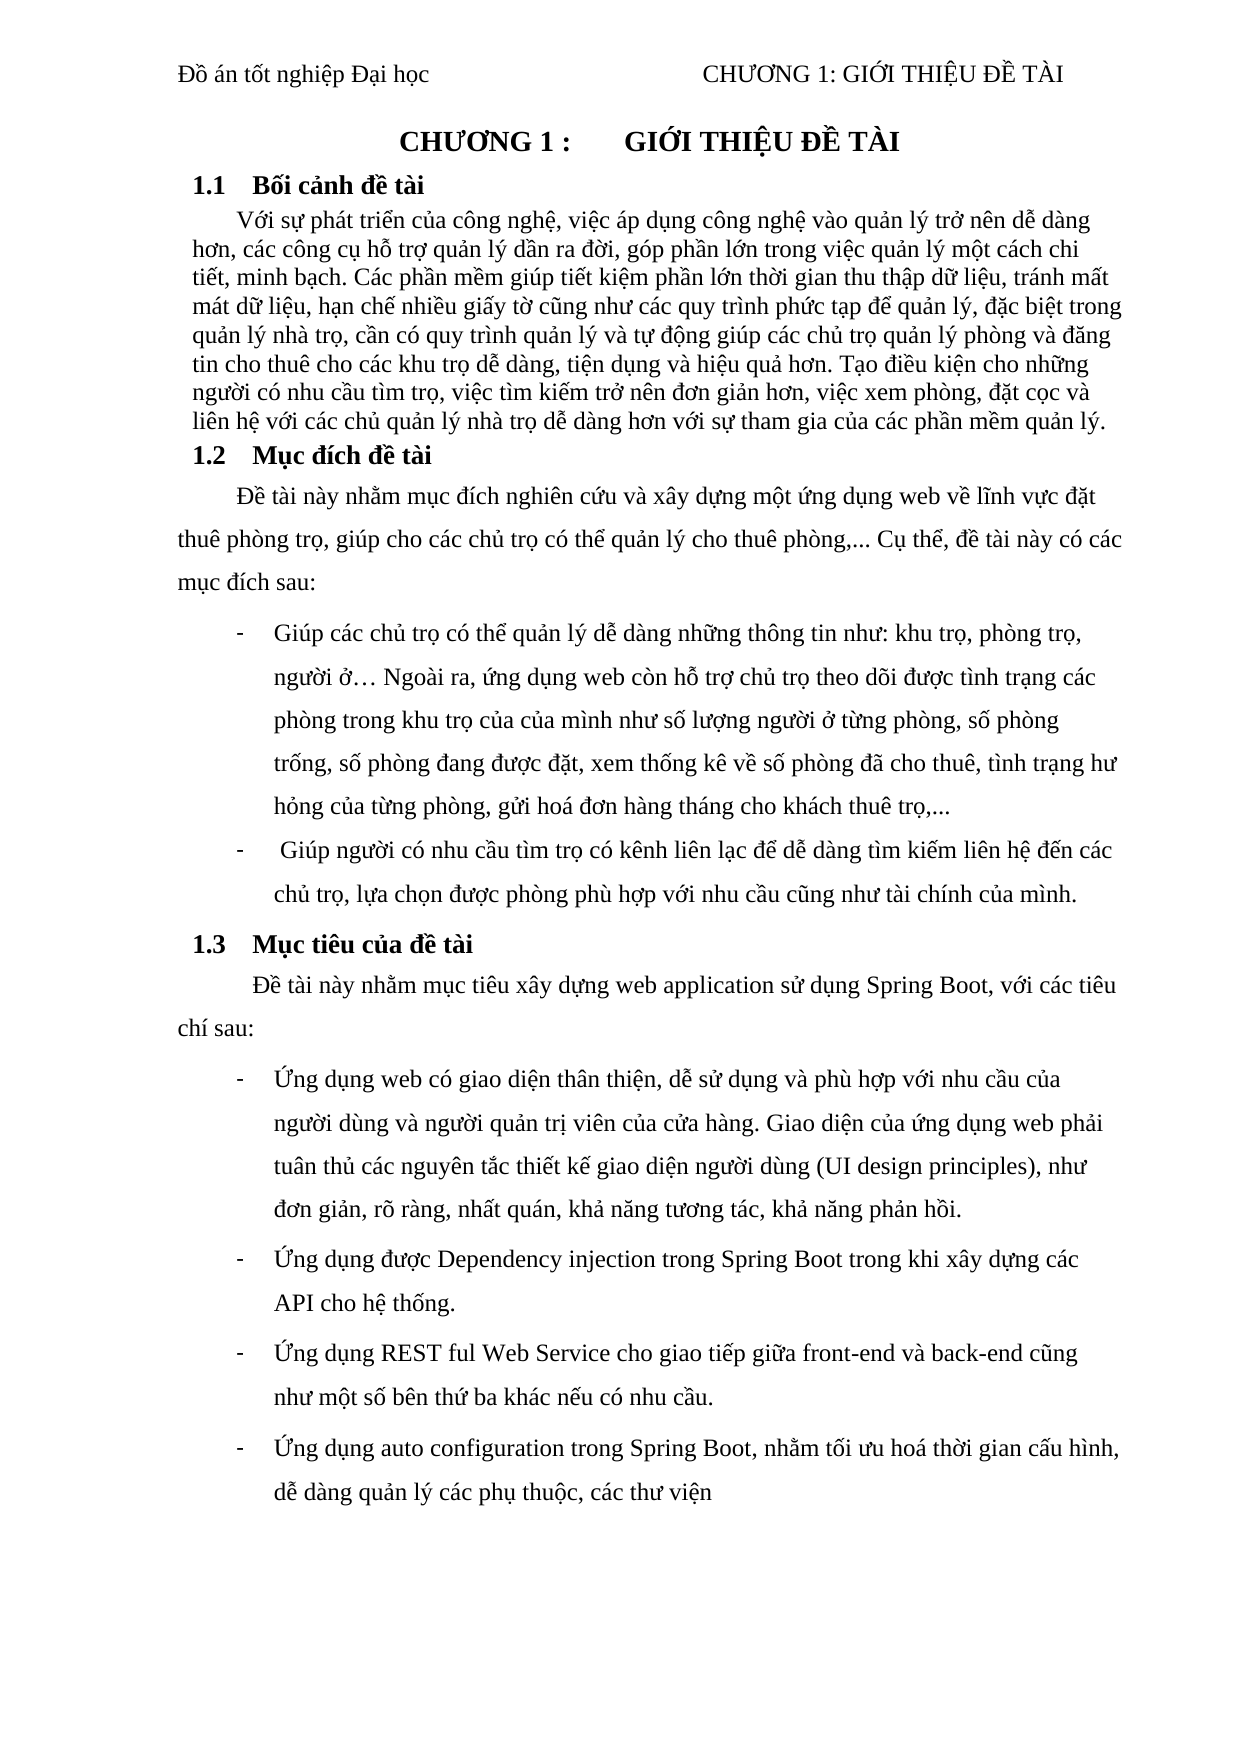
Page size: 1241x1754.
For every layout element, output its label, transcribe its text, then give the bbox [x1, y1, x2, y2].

text Đề tài này nhằm mục tiêu xây dựng web application sử dụng Spring Boot, với các tiêu chí sau: [177, 970, 1122, 1042]
list Giúp các chủ trọ có thể quản lý dễ dàng những thông tin như: khu trọ, phòng trọ, người ở… Ngoài ra, ứng dụng web còn hỗ trợ chủ trọ theo dõi được tình trạng các phòng trong khu trọ của của mình như số lượng người ở từng phòng, số phòng trống, số phòng đang được đặt, xem thống kê về số phòng đã cho thuê, tình trạng hư hỏng của từng phòng, gửi hoá đơn hàng tháng cho khách thuê trọ,... [236, 617, 1122, 820]
list Ứng dụng auto configuration trong Spring Boot, nhằm tối ưu hoá thời gian cấu hình, dễ dàng quản lý các phụ thuộc, các thư viện [236, 1432, 1122, 1506]
subtitle Mục tiêu của đề tài [192, 928, 1122, 959]
list Giúp người có nhu cầu tìm trọ có kênh liên lạc để dễ dàng tìm kiếm liên hệ đến các chủ trọ, lựa chọn được phòng phù hợp với nhu cầu cũng như tài chính của mình. [236, 834, 1122, 908]
list Ứng dụng web có giao diện thân thiện, dễ sử dụng và phù hợp với nhu cầu của người dùng và người quản trị viên của cửa hàng. Giao diện của ứng dụng web phải tuân thủ các nguyên tắc thiết kế giao diện người dùng (UI design principles), như đơn giản, rõ ràng, nhất quán, khả năng tương tác, khả năng phản hồi. [236, 1063, 1122, 1223]
text Với sự phát triển của công nghệ, việc áp dụng công nghệ vào quản lý trở nên dễ dàng hơn, các công cụ hỗ trợ quản lý dần ra đời, góp phần lớn trong việc quản lý một cách chi tiết, minh bạch. Các phần mềm giúp tiết kiệm phần lớn thời gian thu thập dữ liệu, tránh mất mát dữ liệu, hạn chế nhiều giấy tờ cũng như các quy trình phức tạp để quản lý, đặc biệt trong quản lý nhà trọ, cần có quy trình quản lý và tự động giúp các chủ trọ quản lý phòng và đăng tin cho thuê cho các khu trọ dễ dàng, tiện dụng và hiệu quả hơn. Tạo điều kiện cho những người có nhu cầu tìm trọ, việc tìm kiếm trở nên đơn giản hơn, việc xem phòng, đặt cọc và liên hệ với các chủ quản lý nhà trọ dễ dàng hơn với sự tham gia của các phần mềm quản lý. [192, 205, 1122, 435]
subtitle Bối cảnh đề tài [192, 169, 1122, 200]
list Ứng dụng được Dependency injection trong Spring Boot trong khi xây dựng các API cho hệ thống. [236, 1243, 1122, 1317]
subtitle GIỚI THIỆU ĐỀ TÀI [177, 124, 1122, 158]
subtitle Mục đích đề tài [192, 439, 1122, 470]
text Đề tài này nhằm mục đích nghiên cứu và xây dựng một ứng dụng web về lĩnh vực đặt thuê phòng trọ, giúp cho các chủ trọ có thể quản lý cho thuê phòng,... Cụ thể, đề tài này có các mục đích sau: [177, 481, 1122, 596]
list Ứng dụng REST ful Web Service cho giao tiếp giữa front-end và back-end cũng như một số bên thứ ba khác nếu có nhu cầu. [236, 1338, 1122, 1411]
